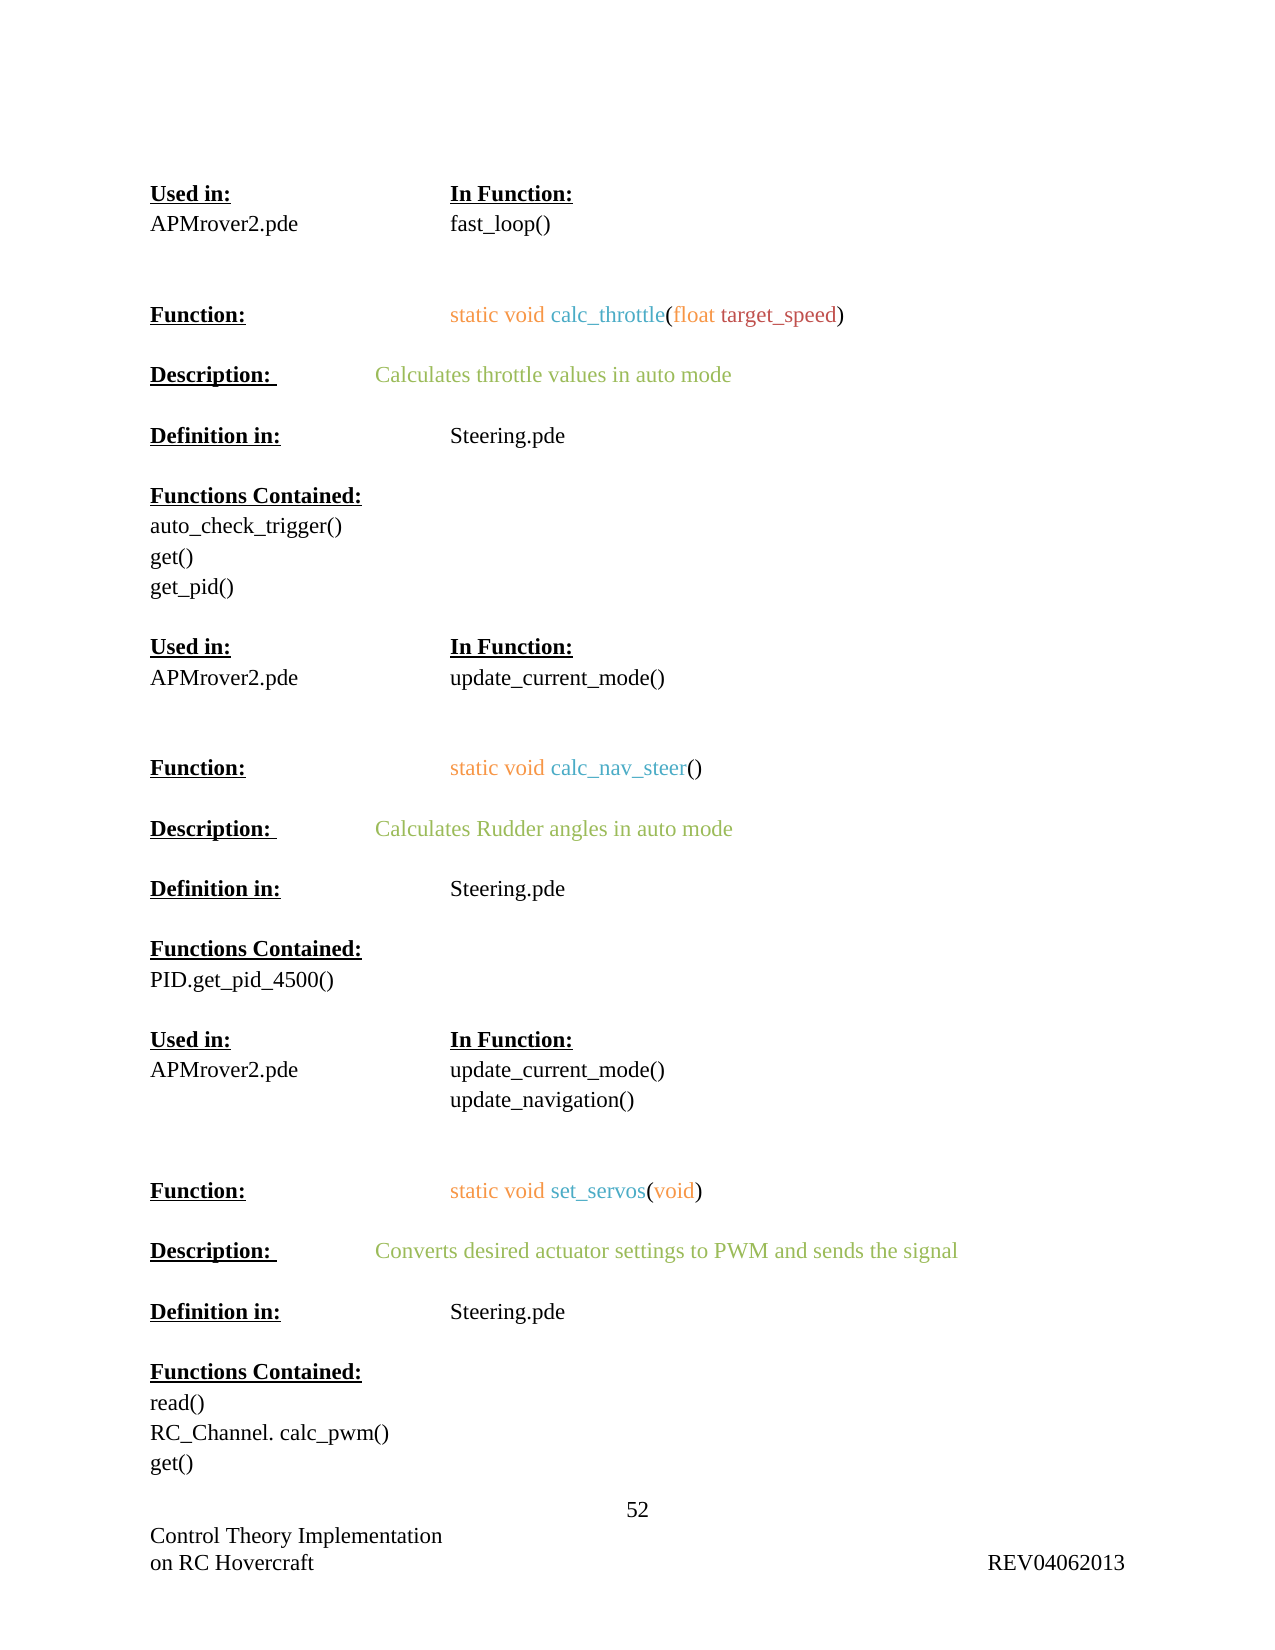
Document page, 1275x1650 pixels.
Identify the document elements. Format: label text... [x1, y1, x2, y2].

text APMrover2.pde update_current_mode() [150, 663, 1125, 690]
text auto_check_trigger() [150, 512, 1125, 539]
text get() [150, 1449, 1125, 1475]
text read() [150, 1388, 1125, 1415]
text Description: Calculates Rudder angles in auto mode [150, 814, 1125, 841]
text Function: static void calc_throttle(float target_speed) [150, 301, 1125, 327]
text Used in: In Function: [150, 633, 1125, 660]
text get() [150, 543, 1125, 569]
text Function: static void set_servos(void) [150, 1177, 1125, 1203]
text Used in: In Function: [150, 180, 1125, 207]
text APMrover2.pde update_current_mode() [150, 1056, 1125, 1083]
text Definition in: Steering.pde [150, 1298, 1125, 1324]
text Definition in: Steering.pde [150, 875, 1125, 901]
text Functions Contained: [150, 482, 1125, 509]
text APMrover2.pde fast_loop() [150, 210, 1125, 237]
text RC_Channel. calc_pwm() [150, 1419, 1125, 1445]
text update_navigation() [150, 1086, 1125, 1113]
text Functions Contained: [150, 1358, 1125, 1385]
text Functions Contained: [150, 935, 1125, 962]
text Used in: In Function: [150, 1026, 1125, 1052]
text Function: static void calc_nav_steer() [150, 754, 1125, 781]
text PID.get_pid_4500() [150, 966, 1125, 992]
text get_pid() [150, 573, 1125, 599]
text Description: Converts desired actuator settings to PWM and sends the signal [150, 1237, 1125, 1264]
text Definition in: Steering.pde [150, 422, 1125, 448]
text Description: Calculates throttle values in auto mode [150, 361, 1125, 388]
